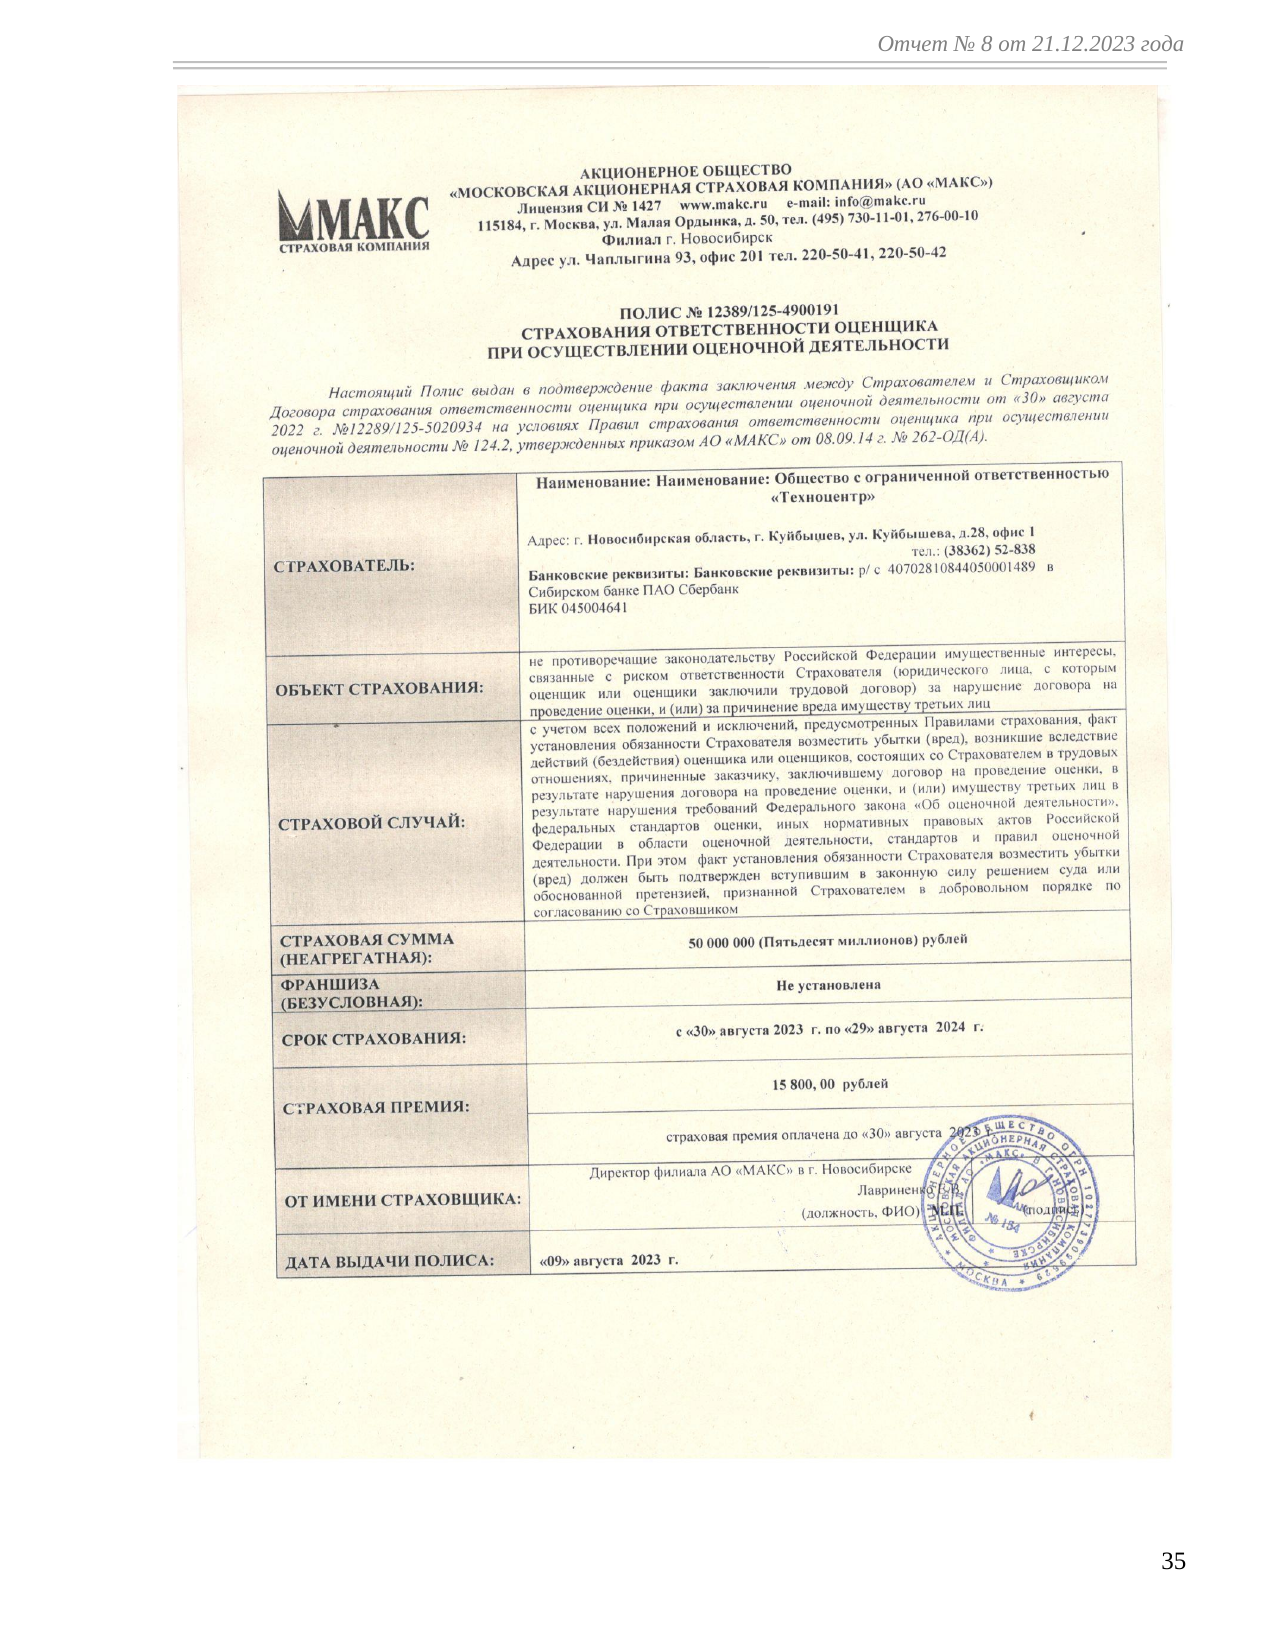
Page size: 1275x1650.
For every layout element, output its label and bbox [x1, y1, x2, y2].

picture [177, 85, 1187, 1473]
